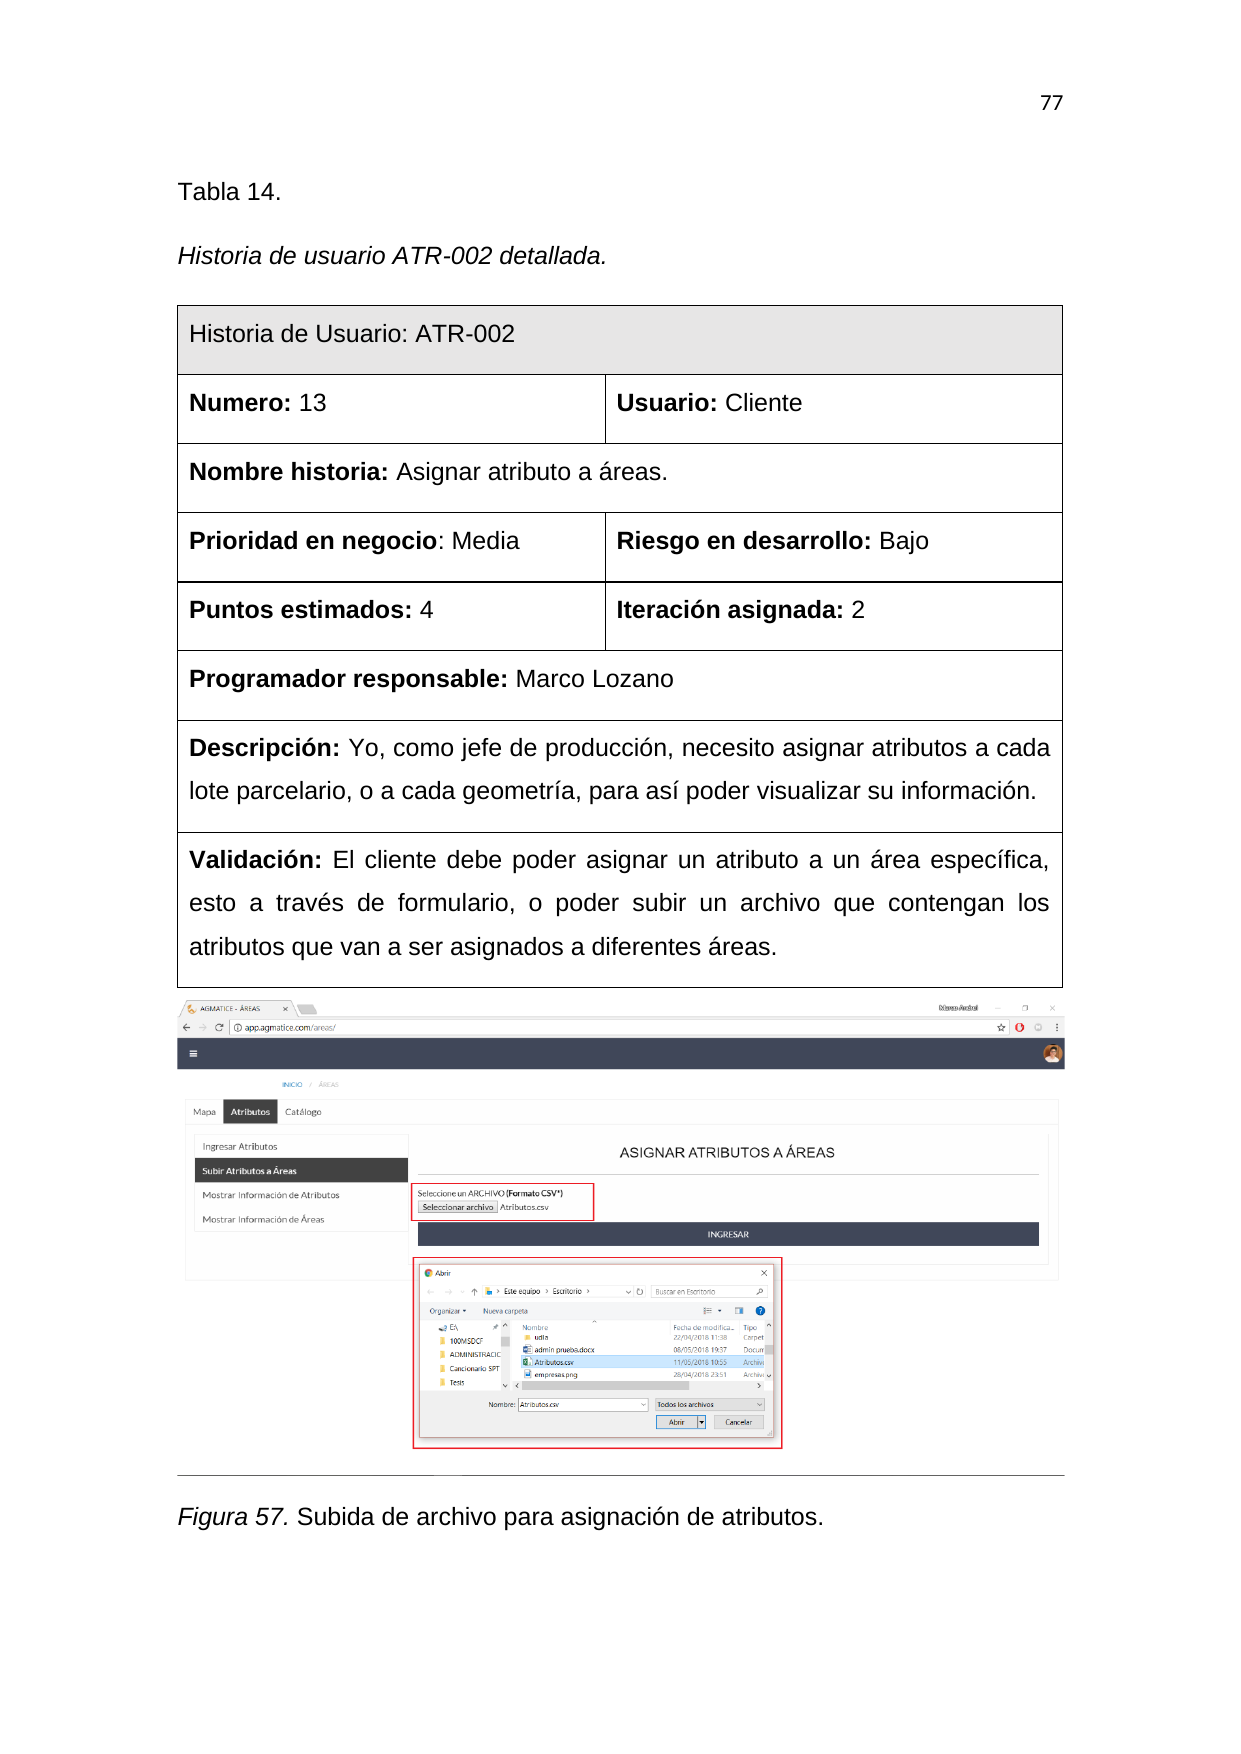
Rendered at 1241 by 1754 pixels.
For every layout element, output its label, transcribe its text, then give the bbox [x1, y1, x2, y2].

picture [177, 1000, 1065, 1476]
table_cell Numero: 13 [178, 375, 605, 443]
table_header Historia de Usuario: ATR-002 [178, 306, 1062, 374]
text Tabla 14. [177, 177, 1063, 206]
table_cell Prioridad en negocio: Media [178, 513, 605, 581]
table_cell Iteración asignada: 2 [606, 583, 1062, 650]
table_cell Usuario: Cliente [606, 375, 1062, 443]
table_cell Puntos estimados: 4 [178, 583, 605, 650]
text Historia de usuario ATR-002 detallada. [177, 241, 1063, 270]
table_cell Riesgo en desarrollo: Bajo [606, 513, 1062, 581]
table_cell Descripción: Yo, como jefe de producción, necesito asignar atributos a cada lote parcelario, o a cada geometría, para así poder visualizar su información. [178, 721, 1062, 832]
table_cell Validación: El cliente debe poder asignar un atributo a un área específica, esto a través de formulario, o poder subir un archivo que contengan los atributos que van a ser asignados a diferentes áreas. [178, 833, 1062, 987]
table_cell Programador responsable: Marco Lozano [178, 651, 1062, 719]
table_cell Nombre historia: Asignar atributo a áreas. [178, 444, 1062, 512]
